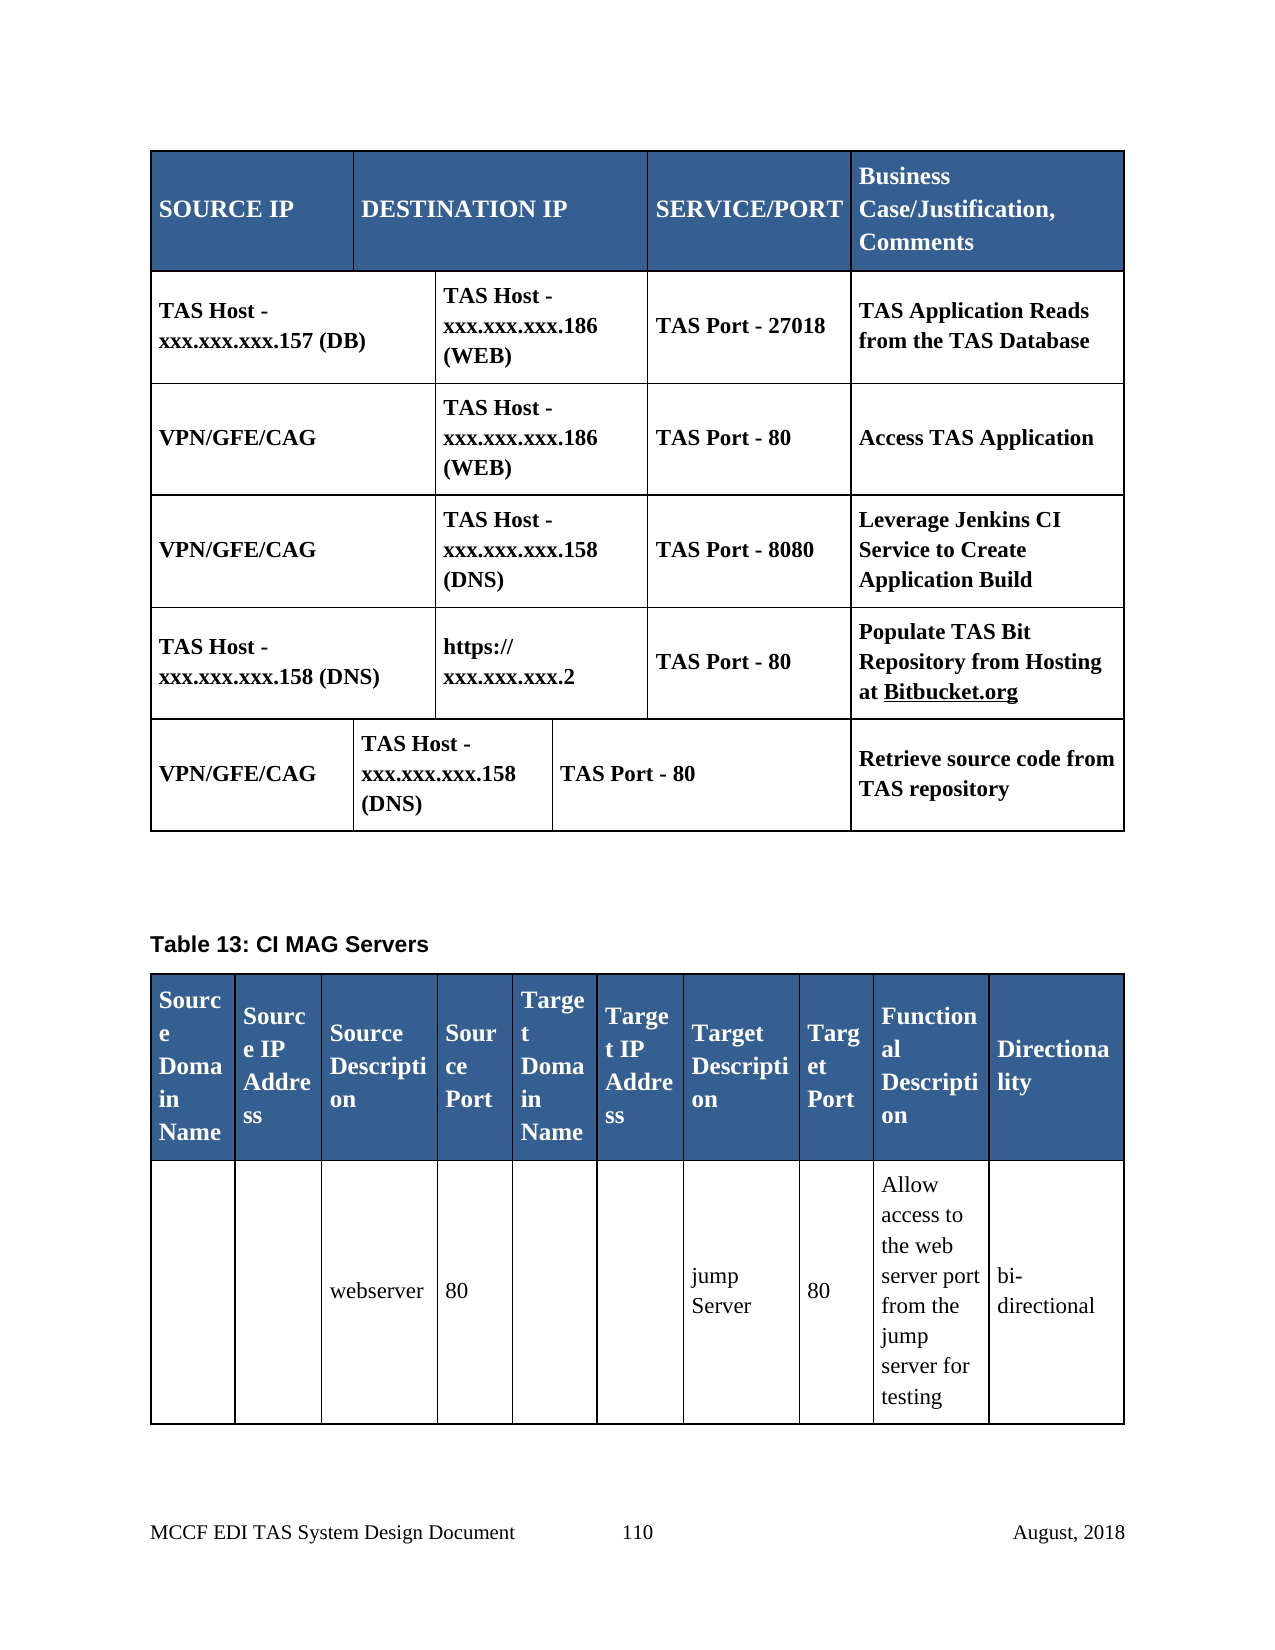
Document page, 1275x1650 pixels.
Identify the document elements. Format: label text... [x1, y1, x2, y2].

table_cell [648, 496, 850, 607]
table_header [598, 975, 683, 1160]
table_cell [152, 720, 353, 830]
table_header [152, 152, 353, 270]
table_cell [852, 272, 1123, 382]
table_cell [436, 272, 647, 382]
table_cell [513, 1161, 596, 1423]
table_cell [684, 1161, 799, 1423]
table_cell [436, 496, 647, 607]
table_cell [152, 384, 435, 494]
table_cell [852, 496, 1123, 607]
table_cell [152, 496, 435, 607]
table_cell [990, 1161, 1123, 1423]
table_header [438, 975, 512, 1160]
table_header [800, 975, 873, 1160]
text Table 13: CI MAG Servers [150, 884, 1125, 957]
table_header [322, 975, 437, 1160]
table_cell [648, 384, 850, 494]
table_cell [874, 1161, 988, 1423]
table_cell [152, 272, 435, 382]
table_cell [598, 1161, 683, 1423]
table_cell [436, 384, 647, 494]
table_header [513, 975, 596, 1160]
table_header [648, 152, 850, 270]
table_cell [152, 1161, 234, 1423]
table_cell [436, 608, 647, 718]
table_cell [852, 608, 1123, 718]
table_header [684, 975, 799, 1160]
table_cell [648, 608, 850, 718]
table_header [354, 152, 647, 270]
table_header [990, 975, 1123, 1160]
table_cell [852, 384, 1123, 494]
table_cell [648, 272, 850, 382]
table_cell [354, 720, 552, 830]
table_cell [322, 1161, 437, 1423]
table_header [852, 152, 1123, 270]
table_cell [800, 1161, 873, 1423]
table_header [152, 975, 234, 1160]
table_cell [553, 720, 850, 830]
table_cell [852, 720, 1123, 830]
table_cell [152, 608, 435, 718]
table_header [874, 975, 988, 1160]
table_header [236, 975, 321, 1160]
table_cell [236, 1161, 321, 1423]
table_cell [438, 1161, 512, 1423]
